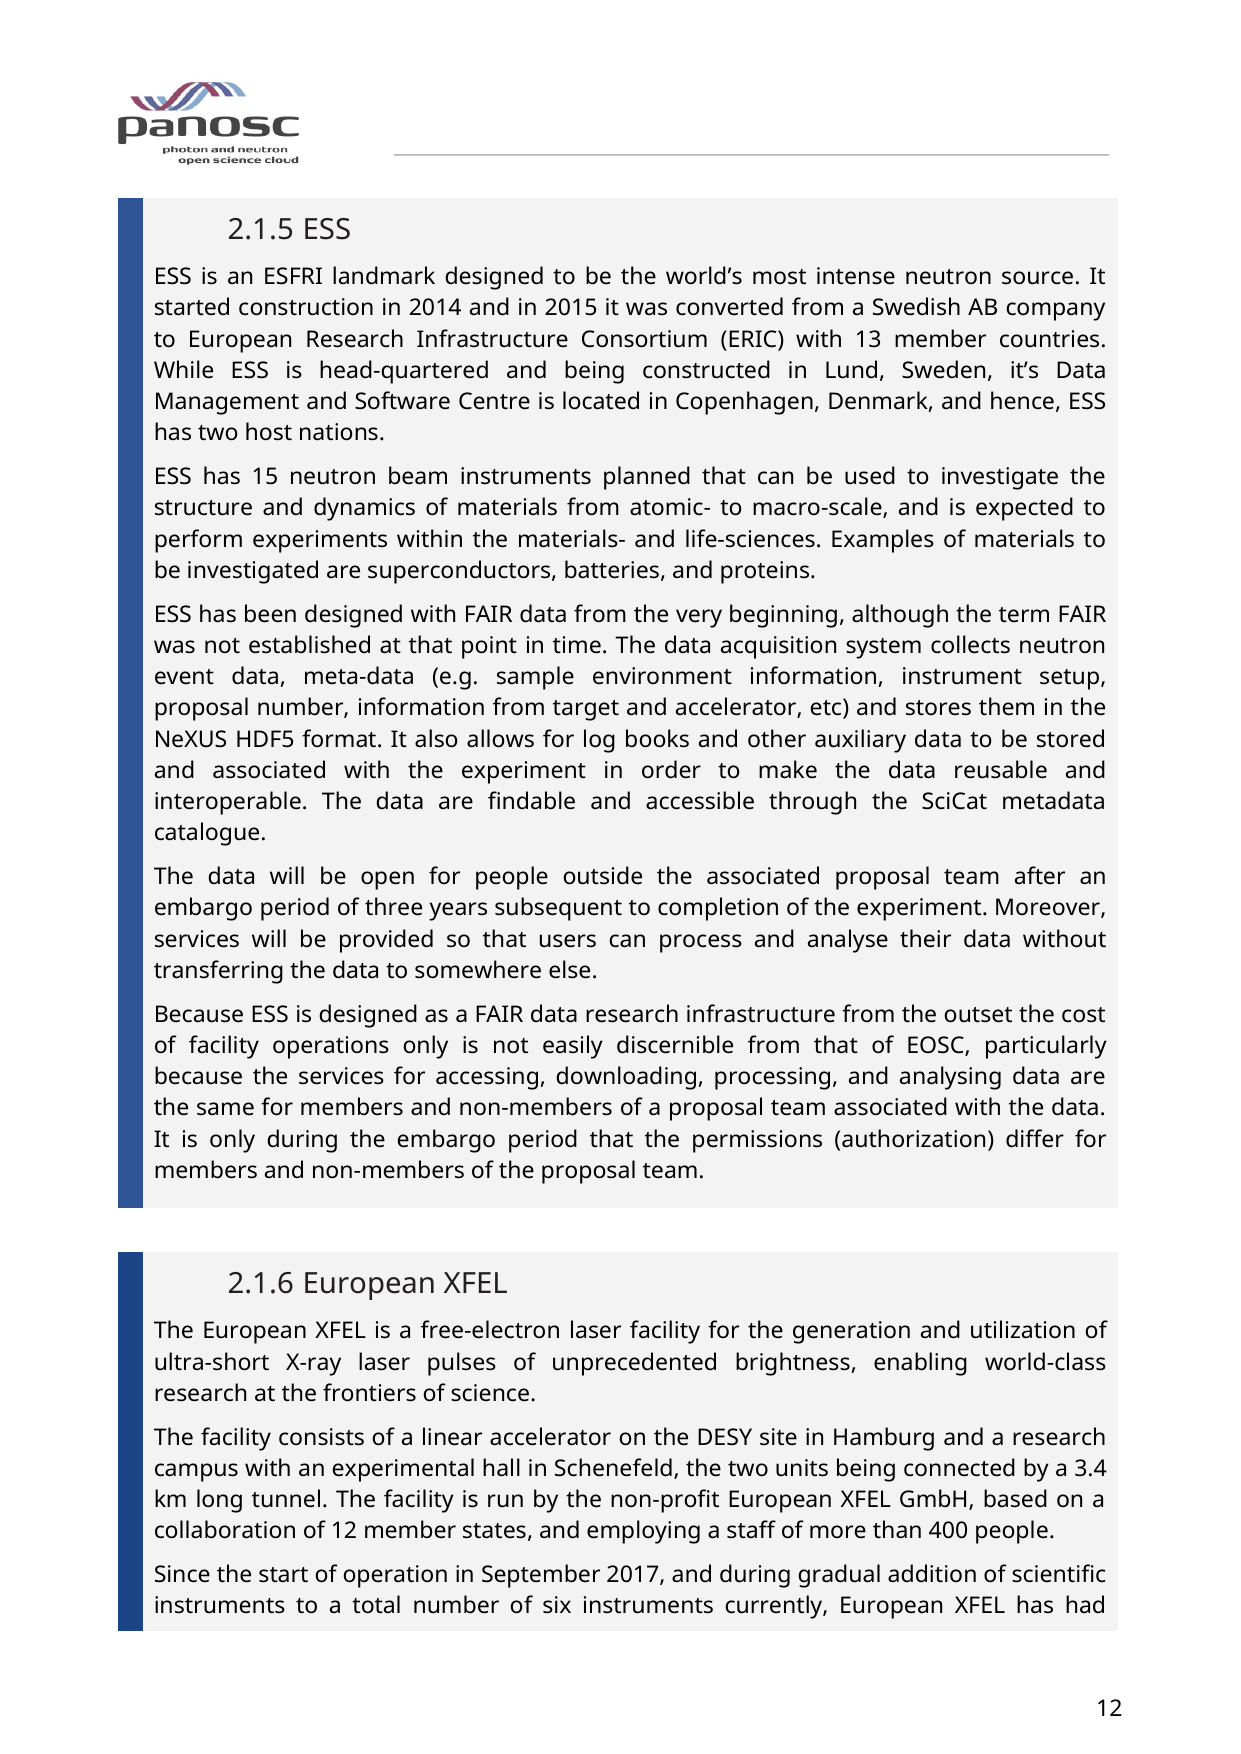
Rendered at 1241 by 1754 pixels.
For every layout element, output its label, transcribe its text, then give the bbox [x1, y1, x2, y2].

table_header [118, 198, 143, 1208]
picture [118, 60, 1109, 193]
table_header [118, 1252, 143, 1631]
table_header ESS ESS is an ESFRI landmark designed to be the world’s most intense neutron source. It started construction in 2014 and in 2015 it was converted from a Swedish AB company to European Research Infrastructure Consortium (ERIC) with 13 member countries. While ESS is head-quartered and being constructed in Lund, Sweden, it’s Data Management and Software Centre is located in Copenhagen, Denmark, and hence, ESS has two host nations. ESS has 15 neutron beam instruments planned that can be used to investigate the structure and dynamics of materials from atomic- to macro-scale, and is expected to perform experiments within the materials- and life-sciences. Examples of materials to be investigated are superconductors, batteries, and proteins. ESS has been designed with FAIR data from the very beginning, although the term FAIR was not established at that point in time. The data acquisition system collects neutron event data, meta-data (e.g. sample environment information, instrument setup, proposal number, information from target and accelerator, etc) and stores them in the NeXUS HDF5 format. It also allows for log books and other auxiliary data to be stored and associated with the experiment in order to make the data reusable and interoperable. The data are findable and accessible through the SciCat metadata catalogue. The data will be open for people outside the associated proposal team after an embargo period of three years subsequent to completion of the experiment. Moreover, services will be provided so that users can process and analyse their data without transferring the data to somewhere else. Because ESS is designed as a FAIR data research infrastructure from the outset the cost of facility operations only is not easily discernible from that of EOSC, particularly because the services for accessing, downloading, processing, and analysing data are the same for members and non-members of a proposal team associated with the data. It is only during the embargo period that the permissions (authorization) differ for members and non-members of the proposal team. [143, 198, 1118, 1208]
